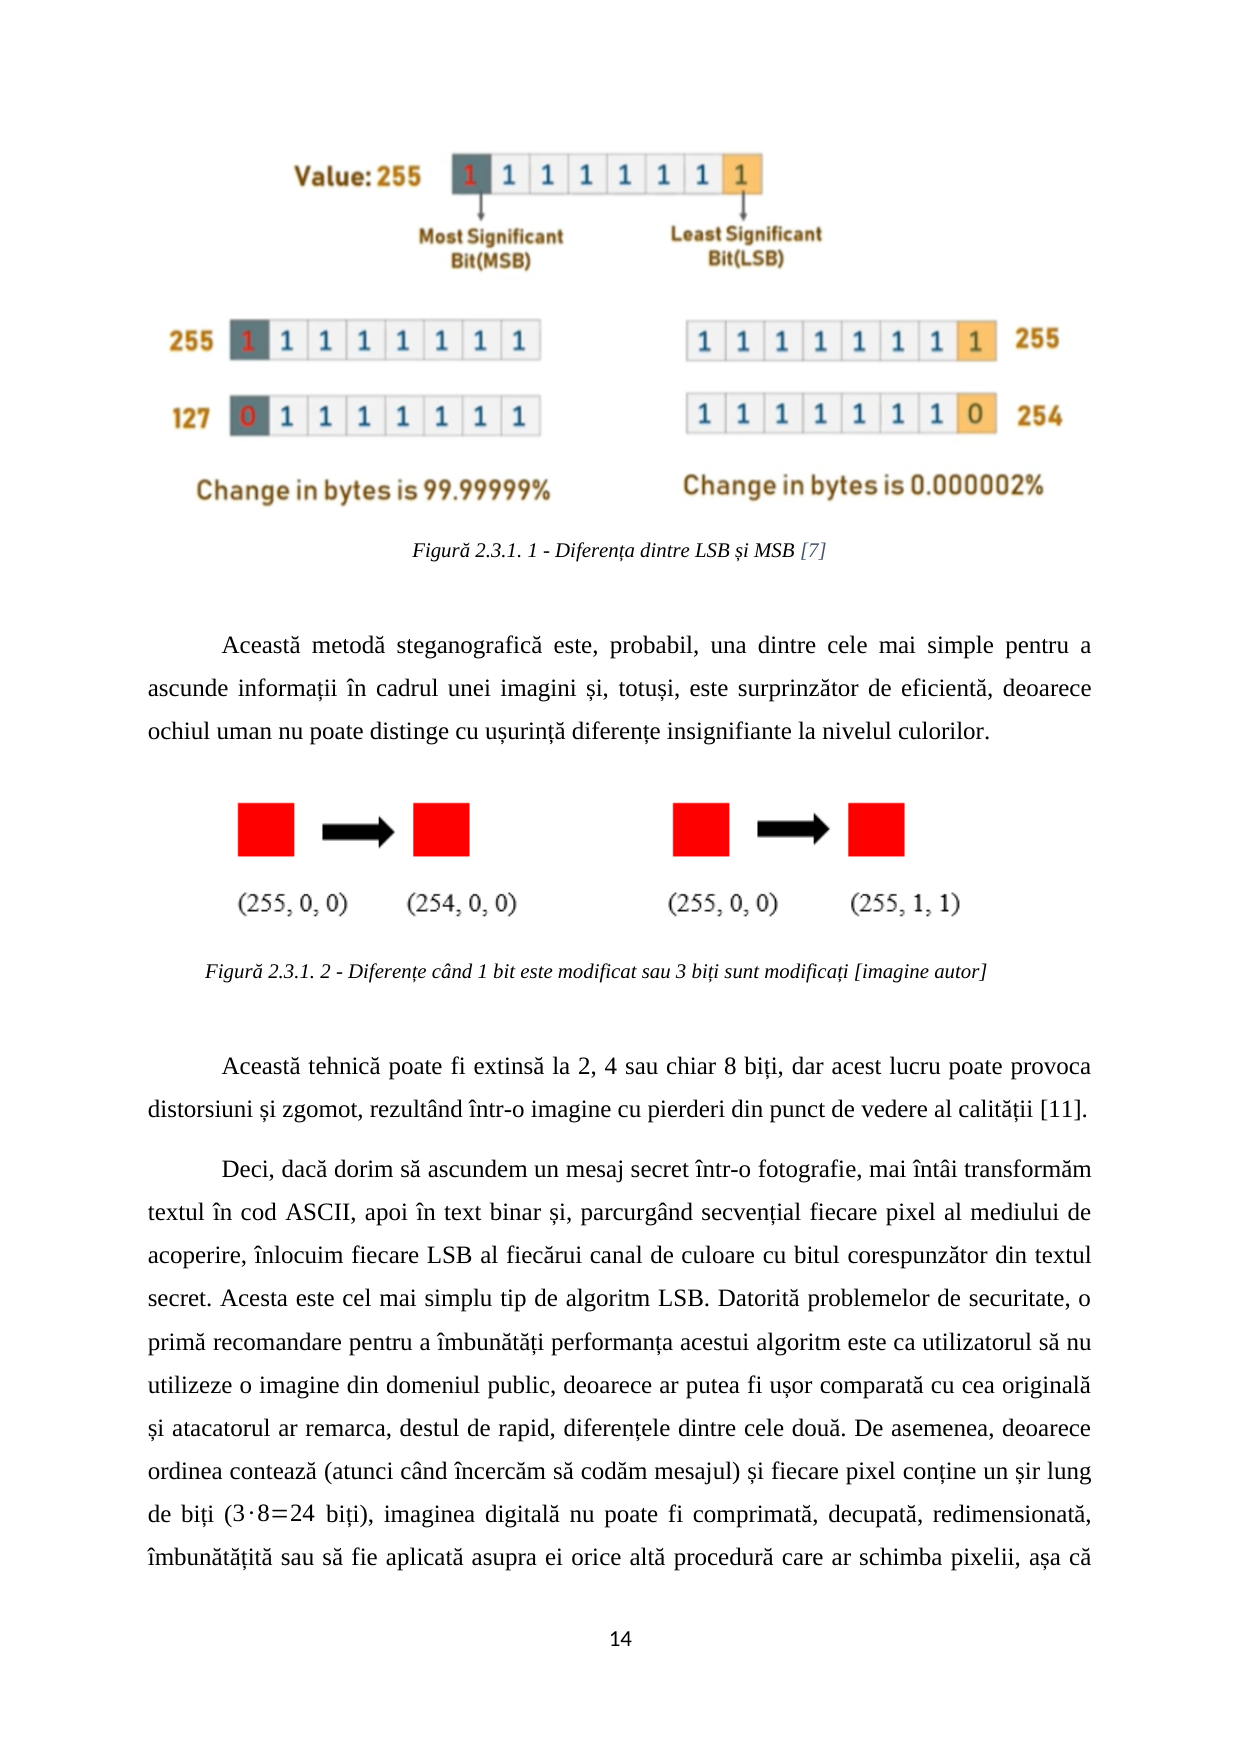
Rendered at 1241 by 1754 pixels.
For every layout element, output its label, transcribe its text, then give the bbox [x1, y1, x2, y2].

text Această metodă steganografică este, probabil, una dintre cele mai simple pentru a ascunde informații în cadrul unei imagini și, totuși, este surprinzător de eficientă, deoarece ochiul uman nu poate distinge cu ușurință diferențe insignifiante la nivelul culorilor. [148, 630, 1093, 745]
text Această tehnică poate fi extinsă la 2, 4 sau chiar 8 biți, dar acest lucru poate provoca distorsiuni și zgomot, rezultând într-o imagine cu pierderi din punct de vedere al calității . [148, 1051, 1093, 1123]
text Figură 2.3.1. 2 - Diferențe când 1 bit este modificat sau 3 biți sunt modificați [imagine autor] [148, 959, 1093, 983]
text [148, 1154, 1093, 1571]
picture [147, 147, 1093, 508]
text Figură 2.3.1. 1 - Diferența dintre LSB și MSB [148, 538, 1093, 562]
picture [221, 775, 969, 929]
